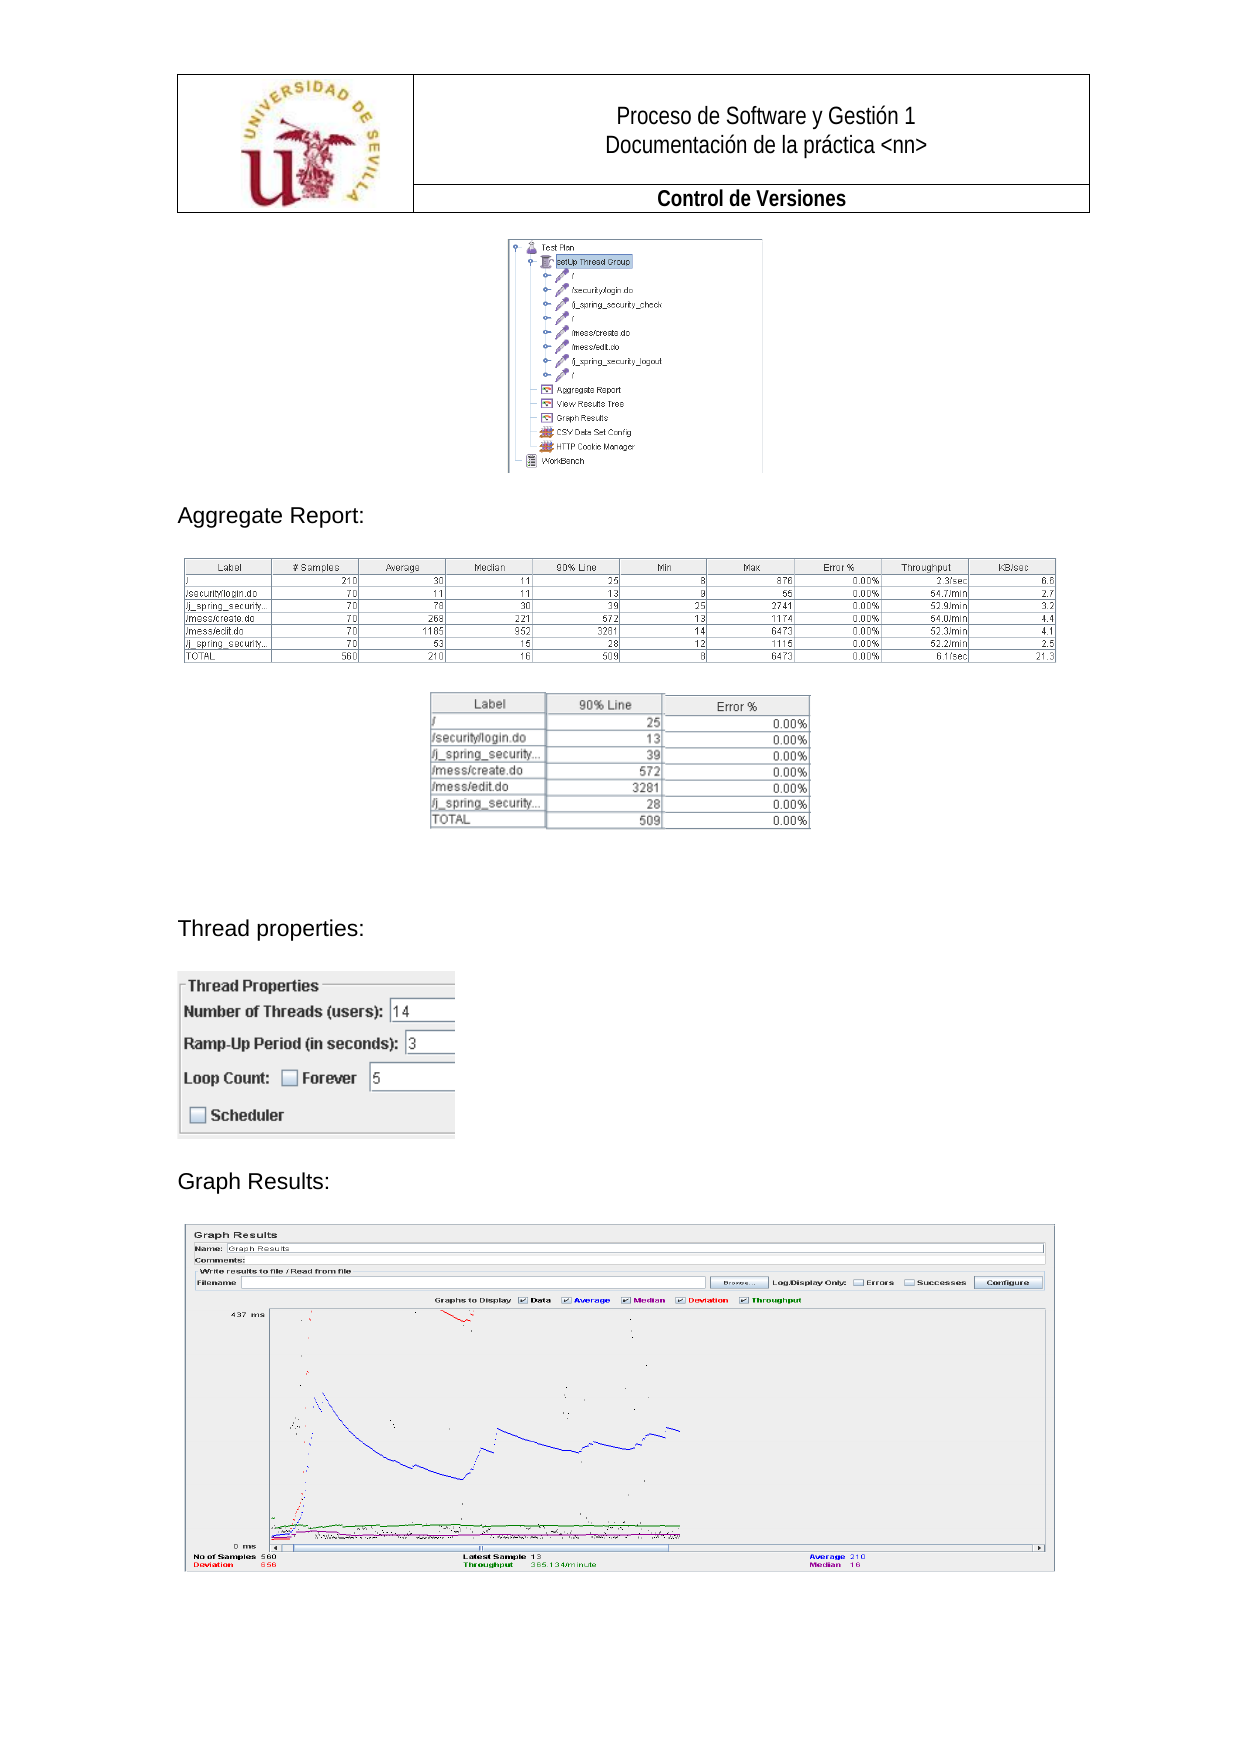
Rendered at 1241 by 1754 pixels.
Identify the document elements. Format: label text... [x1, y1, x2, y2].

picture [184, 1224, 1056, 1572]
picture [429, 692, 811, 830]
text Graph Results: [177, 1168, 1063, 1194]
picture [184, 558, 1057, 663]
text Aggregate Report: [177, 502, 1063, 528]
picture [177, 971, 455, 1139]
picture [507, 239, 763, 473]
text Thread properties: [177, 915, 1063, 942]
picture [240, 79, 381, 208]
